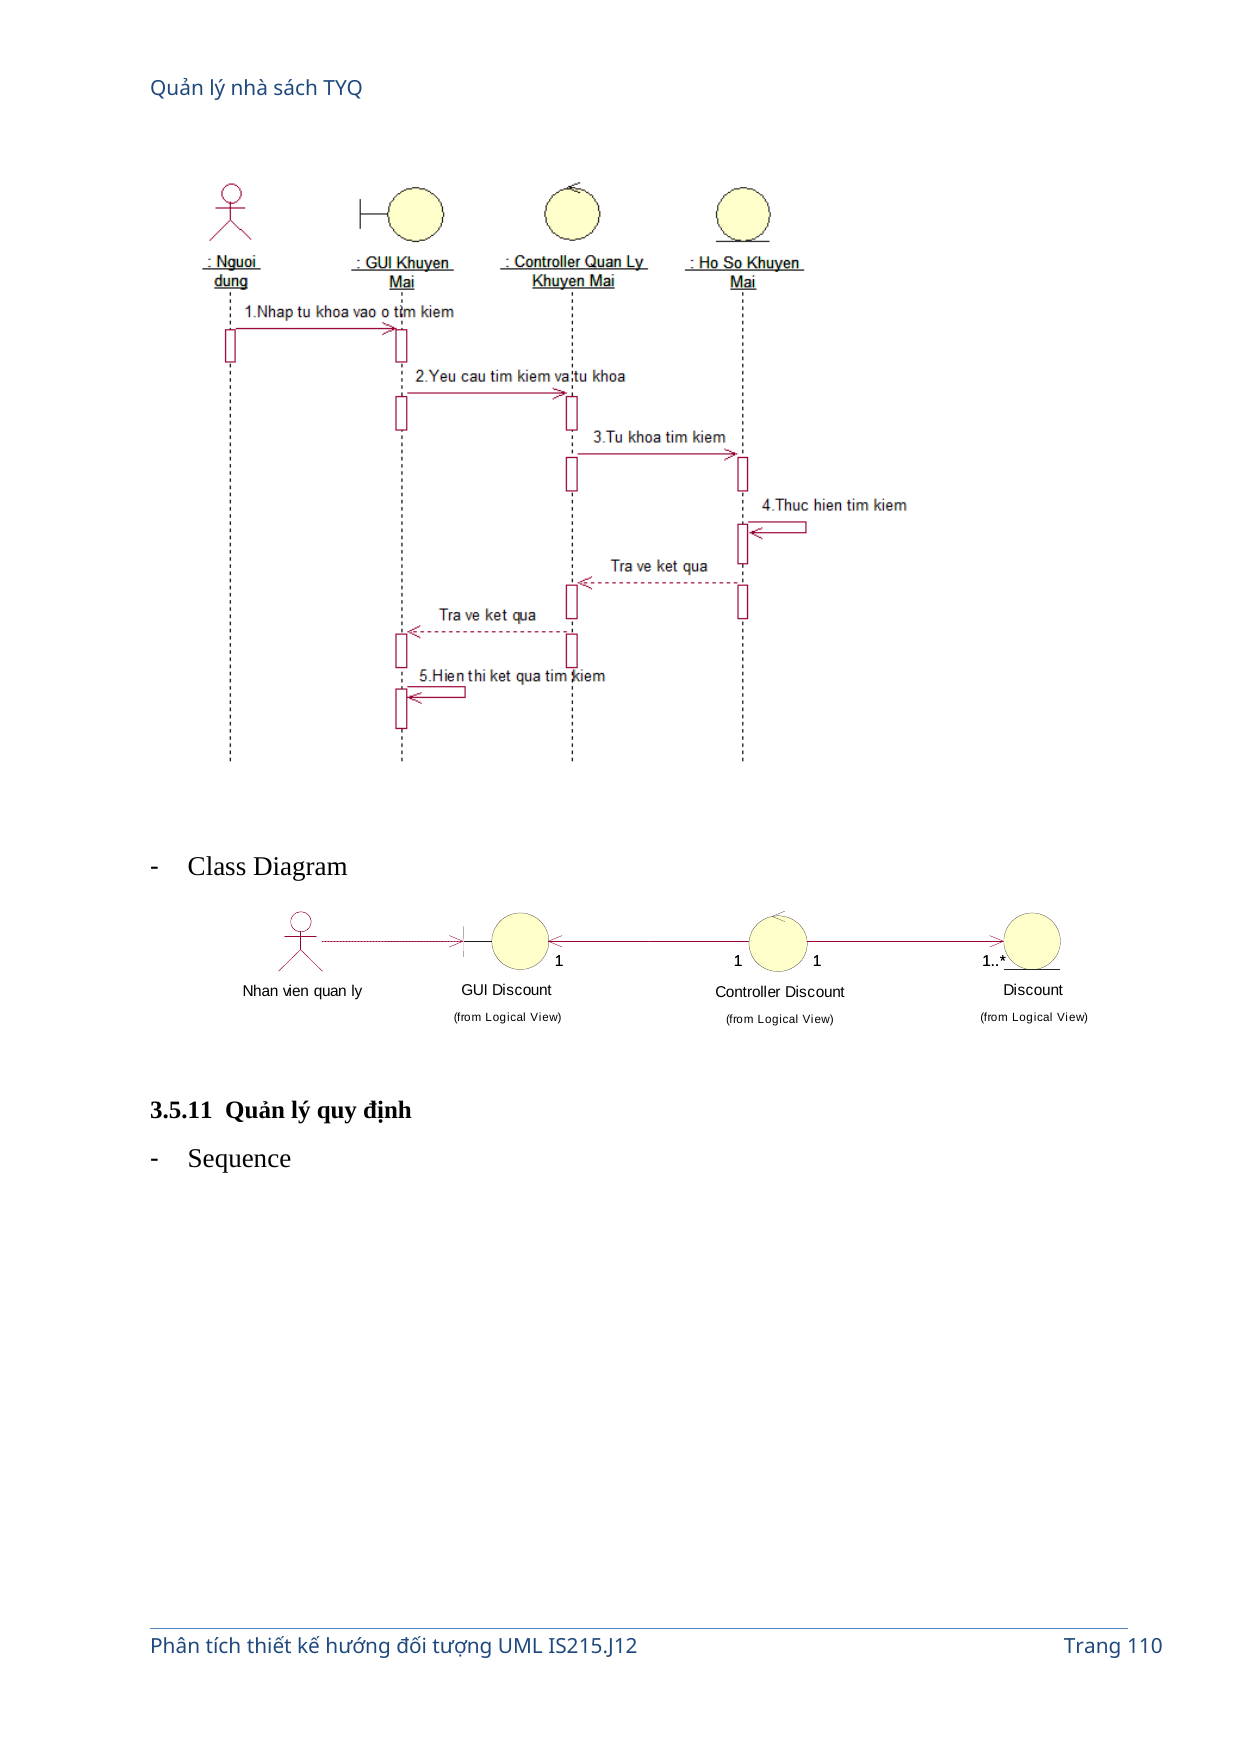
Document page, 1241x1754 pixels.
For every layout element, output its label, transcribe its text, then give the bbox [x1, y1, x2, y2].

list Sequence [150, 1139, 1128, 1176]
picture [150, 150, 1125, 833]
list Class Diagram [150, 846, 1128, 883]
subtitle Quản lý quy định [150, 1096, 1128, 1124]
